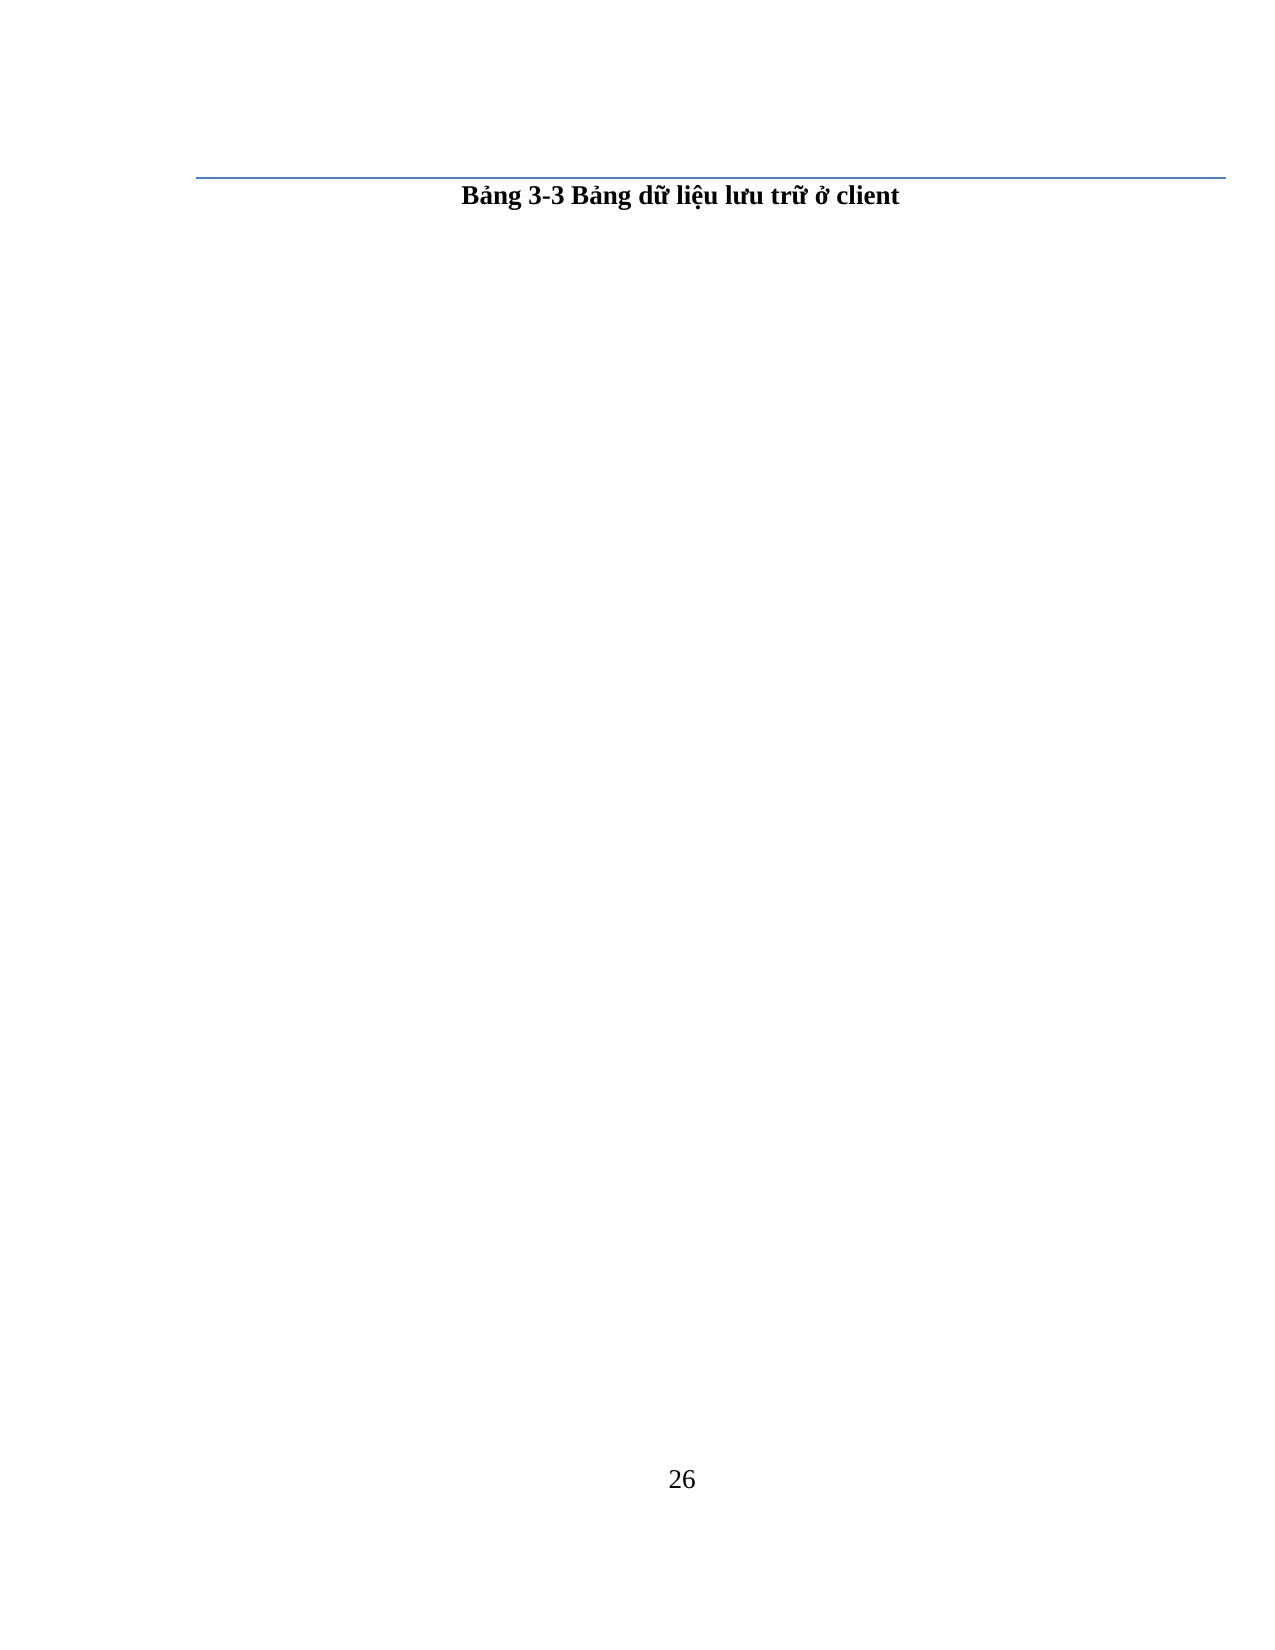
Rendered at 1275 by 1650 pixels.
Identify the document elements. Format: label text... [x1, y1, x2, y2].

text Bảng 3-3 Bảng dữ liệu lưu trữ ở client [207, 179, 1154, 210]
